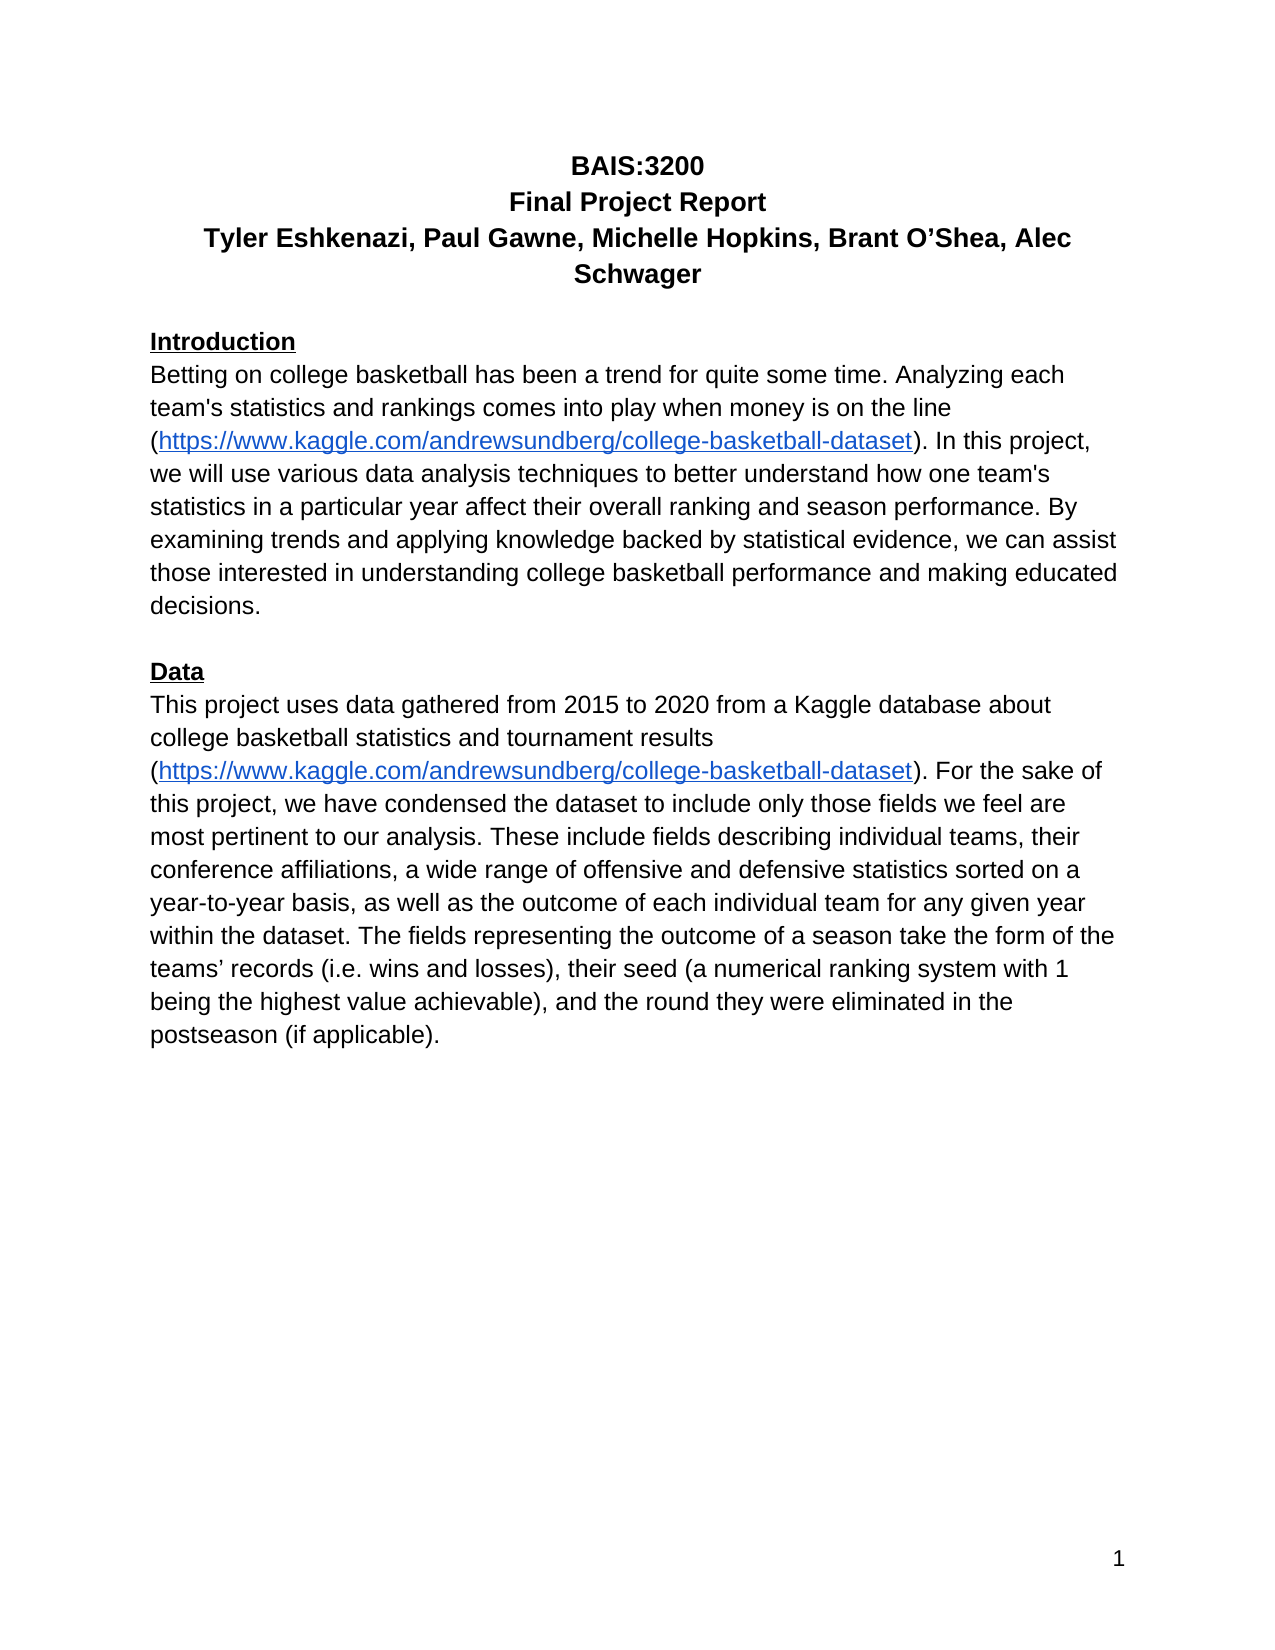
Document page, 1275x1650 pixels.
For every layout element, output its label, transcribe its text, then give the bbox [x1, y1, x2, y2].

text Final Project Report [150, 186, 1125, 217]
text Tyler Eshkenazi, Paul Gawne, Michelle Hopkins, Brant O’Shea, Alec Schwager [150, 222, 1125, 289]
text Introduction [150, 327, 1125, 356]
text Data [150, 657, 1125, 686]
text BAIS:3200 [150, 150, 1125, 181]
text Betting on college basketball has been a trend for quite some time. Analyzing each team's statistics and rankings comes into play when money is on the line (https://www.kaggle.com/andrewsundberg/college-basketball-dataset). In this project, we will use various data analysis techniques to better understand how one team's statistics in a particular year affect their overall ranking and season performance. By examining trends and applying knowledge backed by statistical evidence, we can assist those interested in understanding college basketball performance and making educated decisions. [150, 360, 1125, 620]
text This project uses data gathered from 2015 to 2020 from a Kaggle database about college basketball statistics and tournament results (https://www.kaggle.com/andrewsundberg/college-basketball-dataset). For the sake of this project, we have condensed the dataset to include only those fields we feel are most pertinent to our analysis. These include fields describing individual teams, their conference affiliations, a wide range of offensive and defensive statistics sorted on a year-to-year basis, as well as the outcome of each individual team for any given year within the dataset. The fields representing the outcome of a season take the form of the teams’ records (i.e. wins and losses), their seed (a numerical ranking system with 1 being the highest value achievable), and the round they were eliminated in the postseason (if applicable). [150, 690, 1125, 1049]
